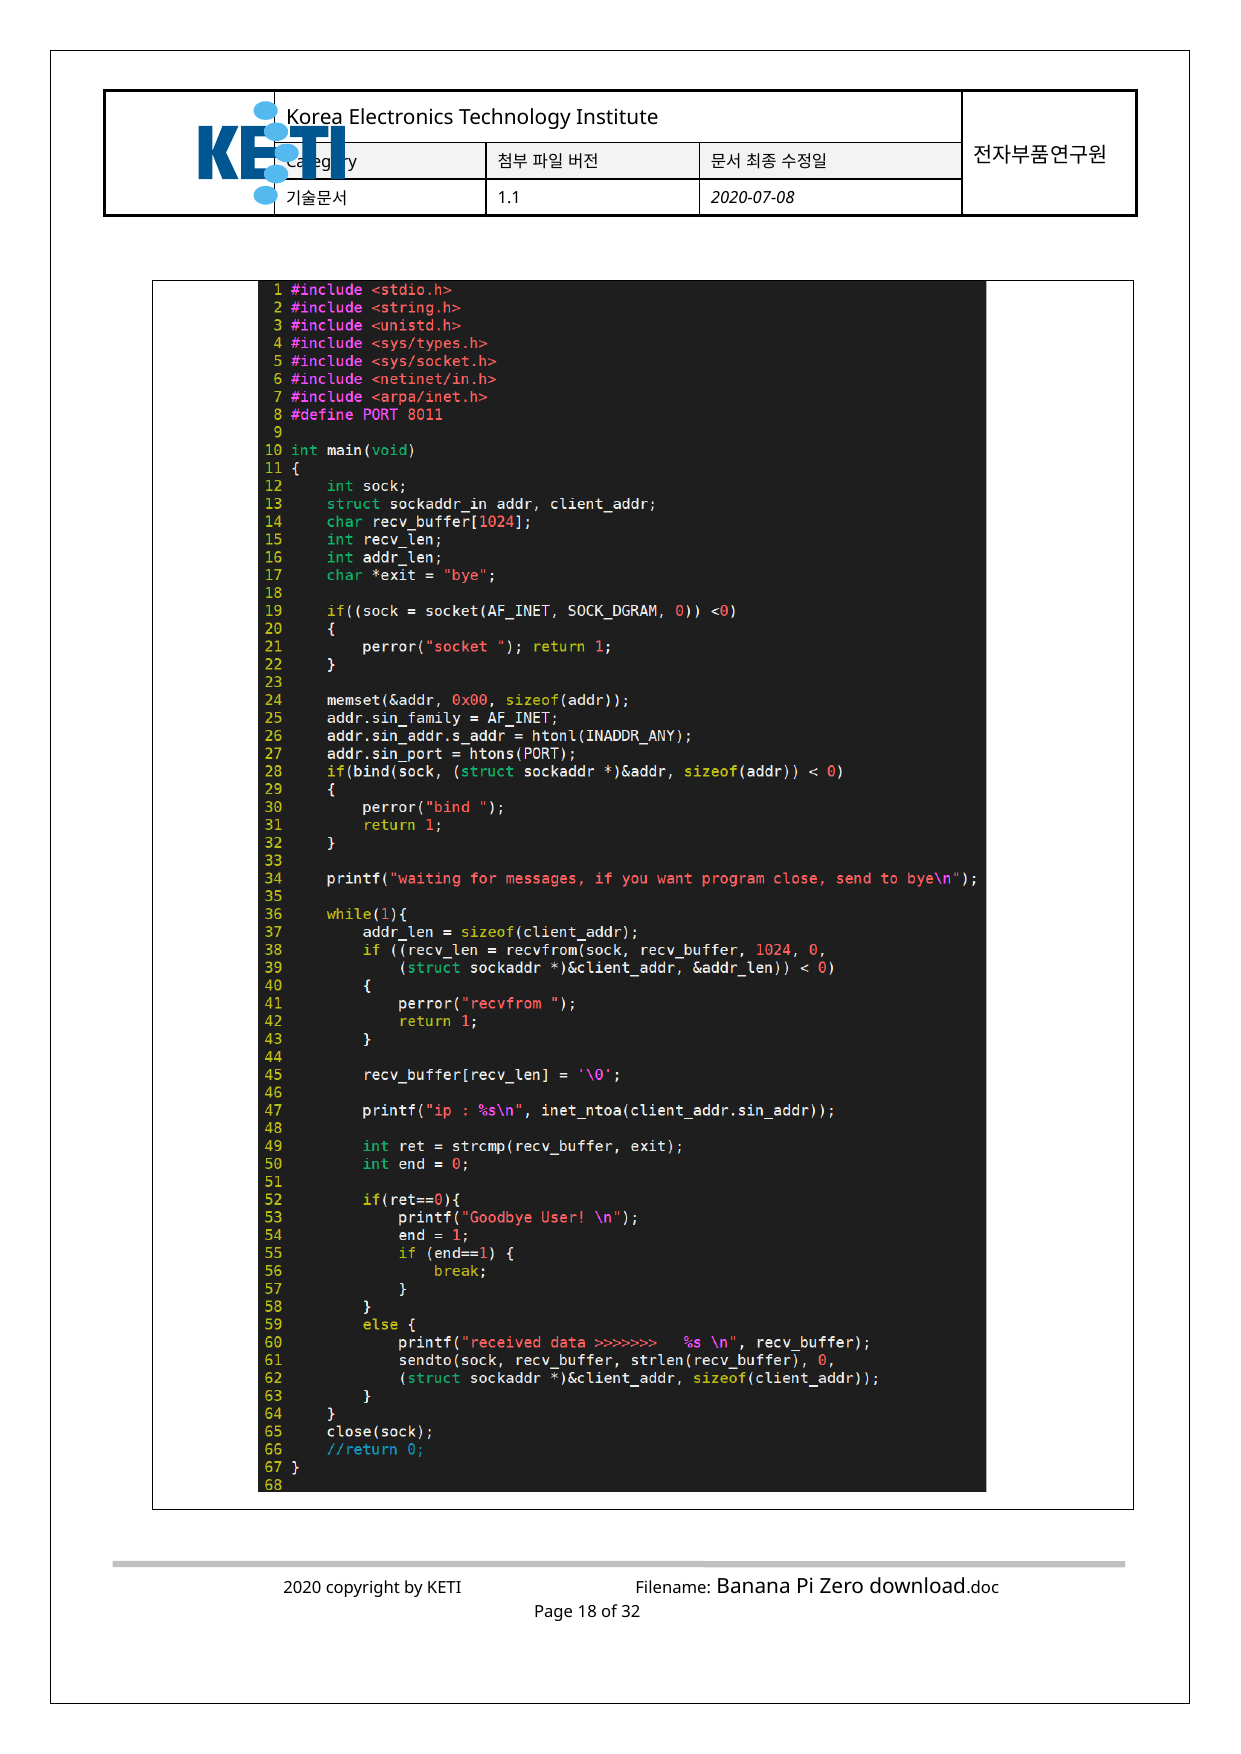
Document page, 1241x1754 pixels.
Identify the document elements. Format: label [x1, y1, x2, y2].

picture [258, 281, 987, 1492]
table_cell [153, 281, 1133, 1509]
